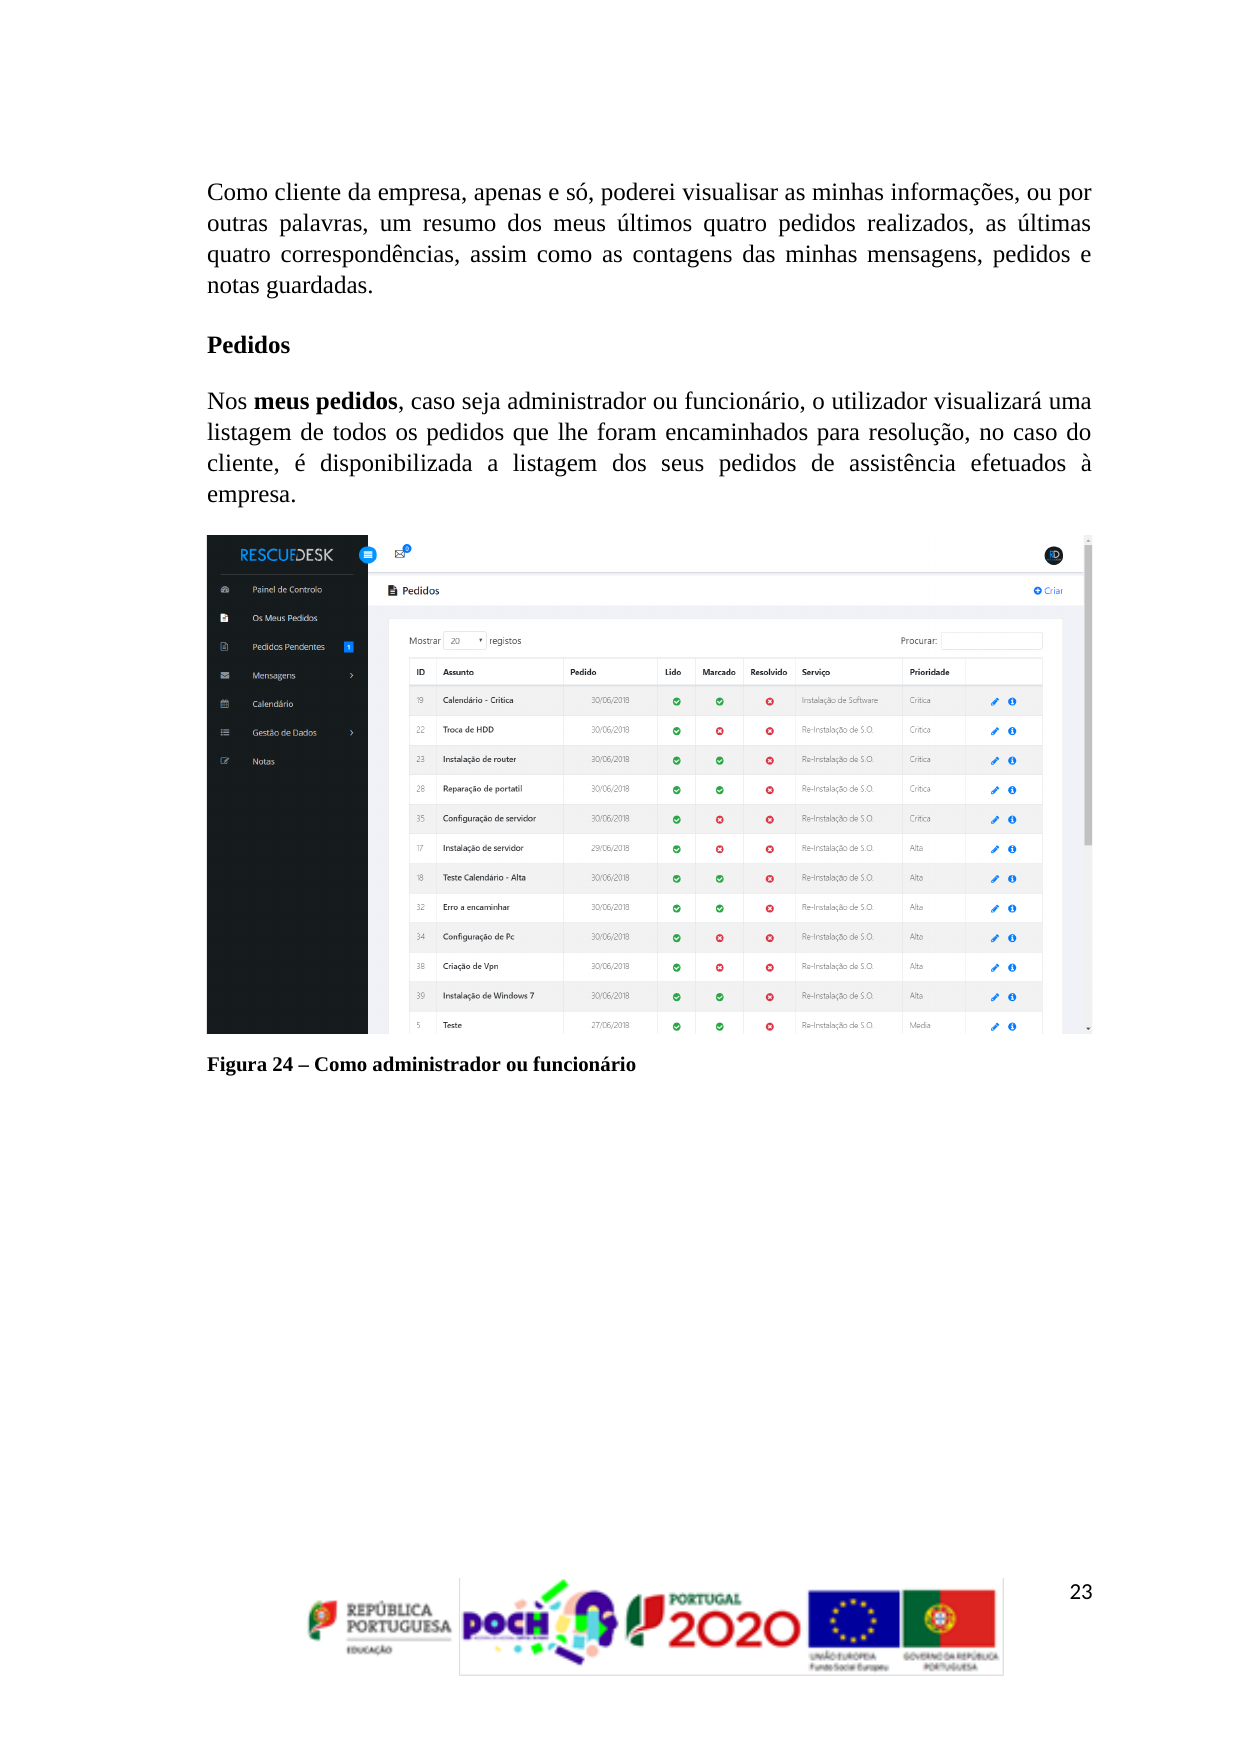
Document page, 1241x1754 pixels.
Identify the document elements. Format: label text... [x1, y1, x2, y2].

subtitle Pedidos [207, 330, 1092, 359]
picture [206, 535, 1093, 1034]
text Figura 24 – Como administrador ou funcionário [207, 1052, 1092, 1076]
text Como cliente da empresa, apenas e só, poderei visualisar as minhas informações, ou por outras palavras, um resumo dos meus últimos quatro pedidos realizados, as últimas quatro correspondências, assim como as contagens das minhas mensagens, pedidos e notas guardadas. [207, 177, 1092, 298]
picture [295, 1578, 1006, 1678]
text Nos meus pedidos, caso seja administrador ou funcionário, o utilizador visualizará uma listagem de todos os pedidos que lhe foram encaminhados para resolução, no caso do cliente, é disponibilizada a listagem dos seus pedidos de assistência efetuados à empresa. [207, 386, 1092, 508]
